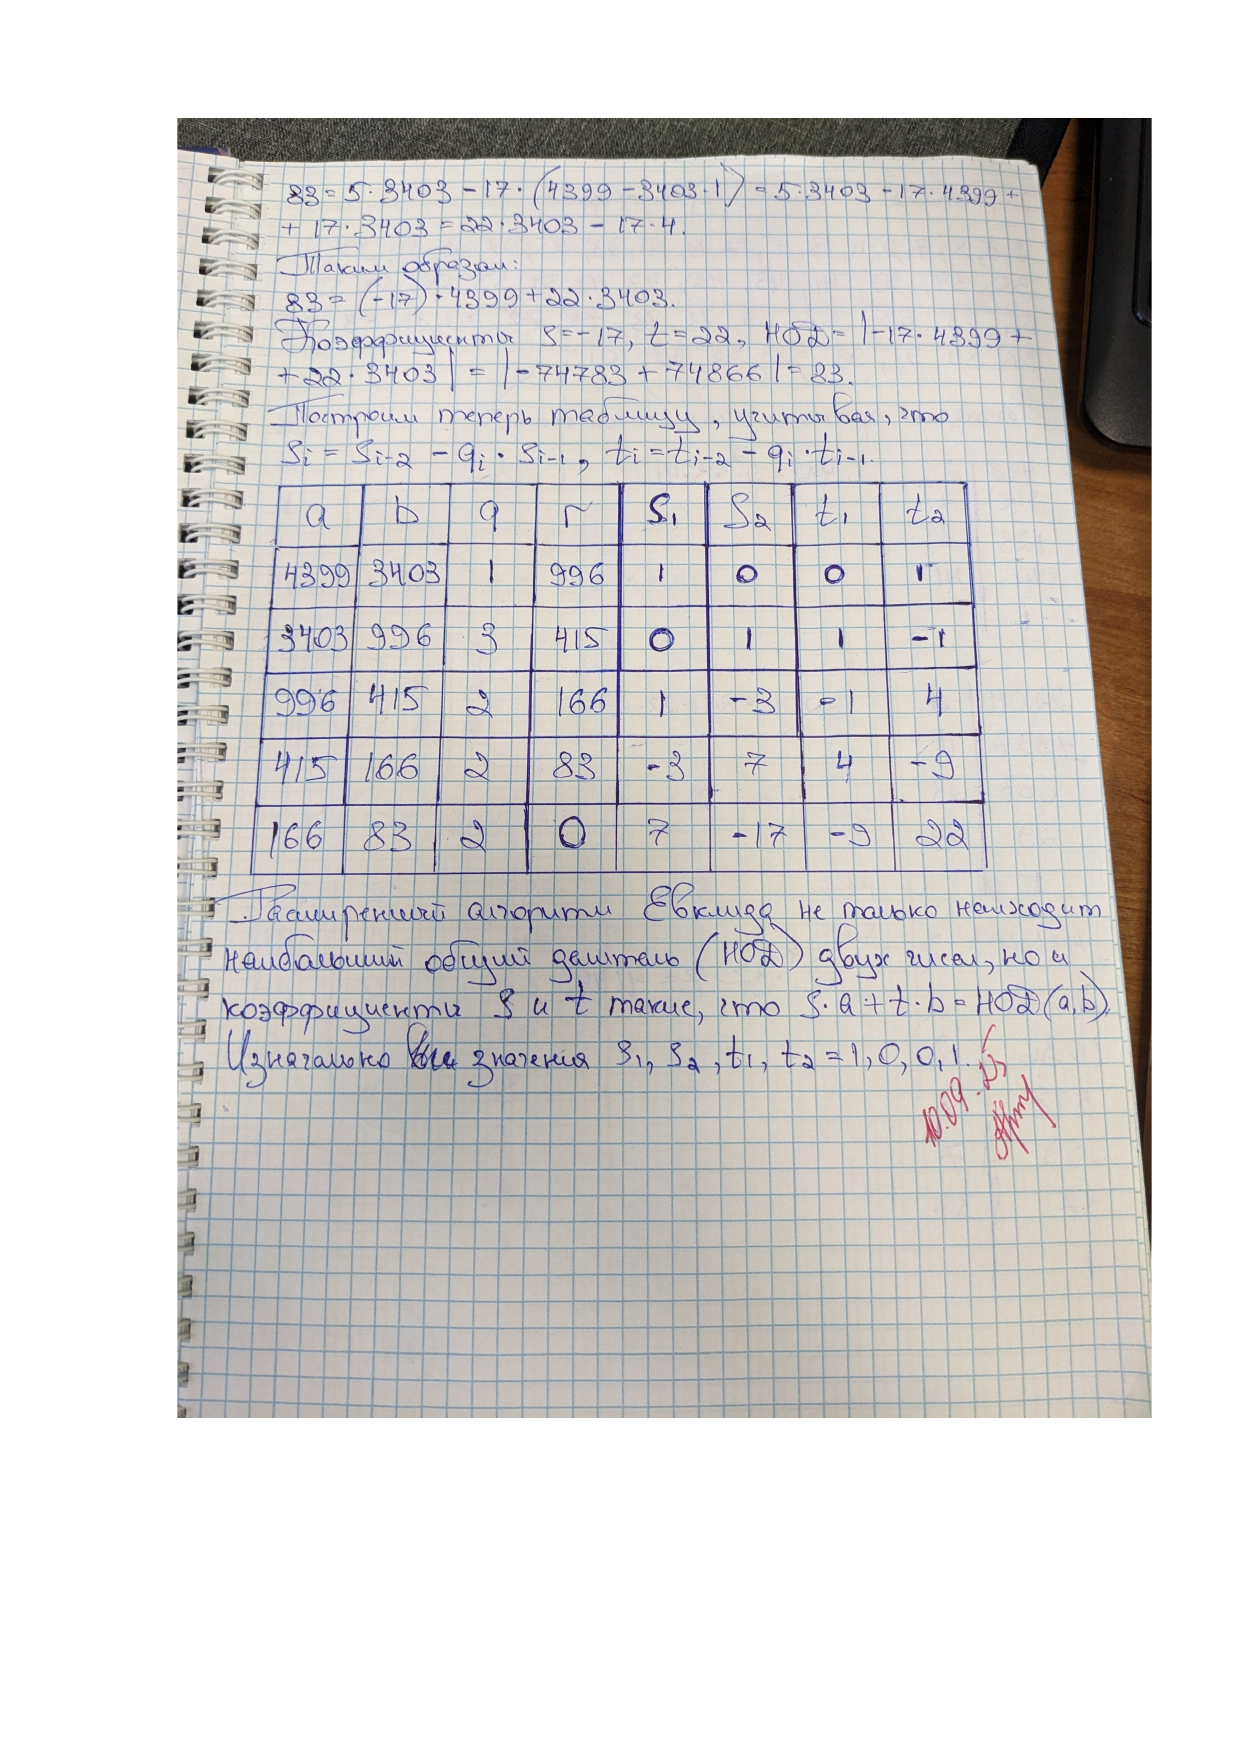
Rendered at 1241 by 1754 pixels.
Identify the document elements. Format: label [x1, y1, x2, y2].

picture [177, 118, 1152, 1418]
